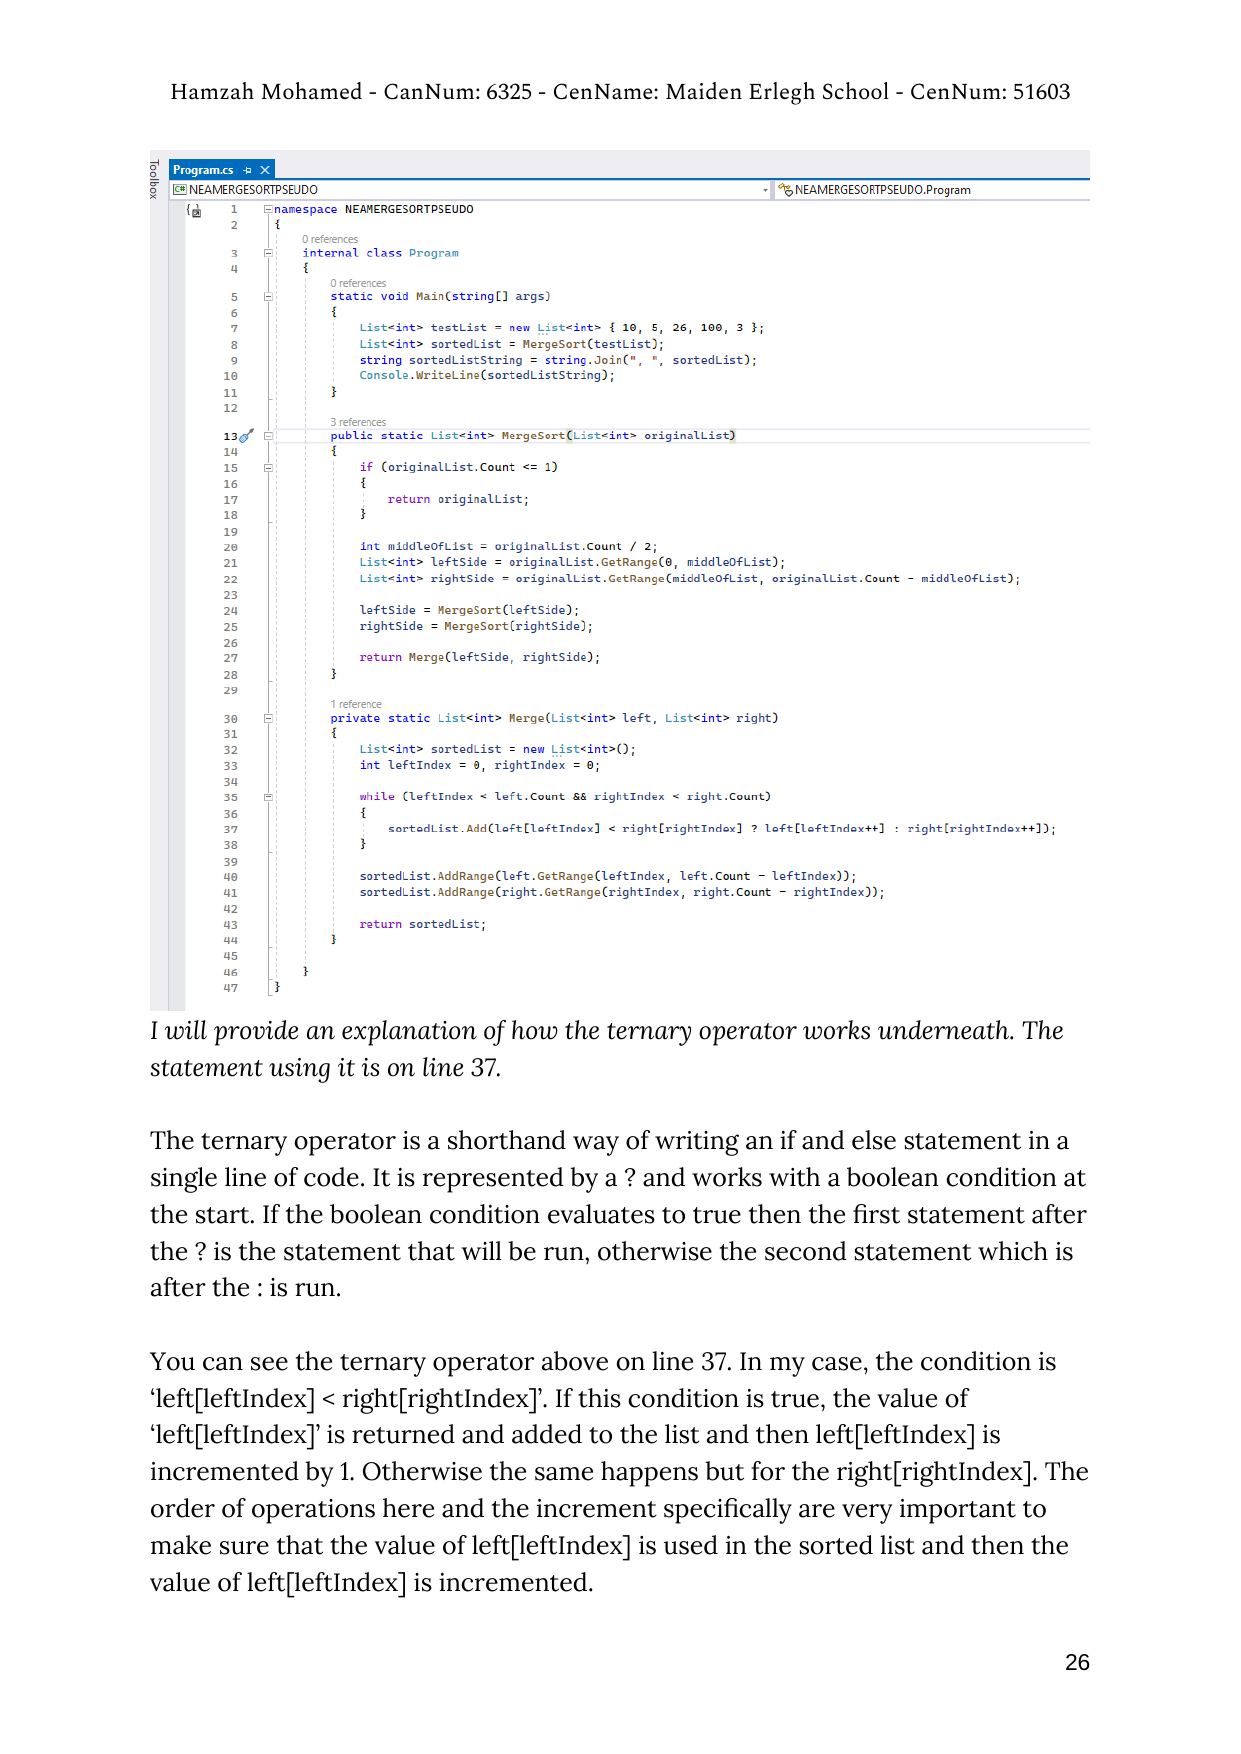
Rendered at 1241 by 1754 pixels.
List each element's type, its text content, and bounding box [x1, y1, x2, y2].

picture [150, 150, 1091, 1011]
text I will provide an explanation of how the ternary operator works underneath. The statement using it is on line 37. [150, 1014, 1090, 1083]
text The ternary operator is a shorthand way of writing an if and else statement in a single line of code. It is represented by a ? and works with a boolean condition at the start. If the boolean condition evaluates to true then the first statement after the ? is the statement that will be run, otherwise the second statement which is after the : is run. [150, 1124, 1090, 1304]
text You can see the ternary operator above on line 37. In my case, the condition is ‘left[leftIndex] < right[rightIndex]’. If this condition is true, the value of ‘left[leftIndex]’ is returned and added to the list and then left[leftIndex] is incremented by 1. Otherwise the same happens but for the right[rightIndex]. The order of operations here and the increment specifically are very important to make sure that the value of left[leftIndex] is used in the sorted list and then the value of left[leftIndex] is incremented. [150, 1345, 1090, 1598]
